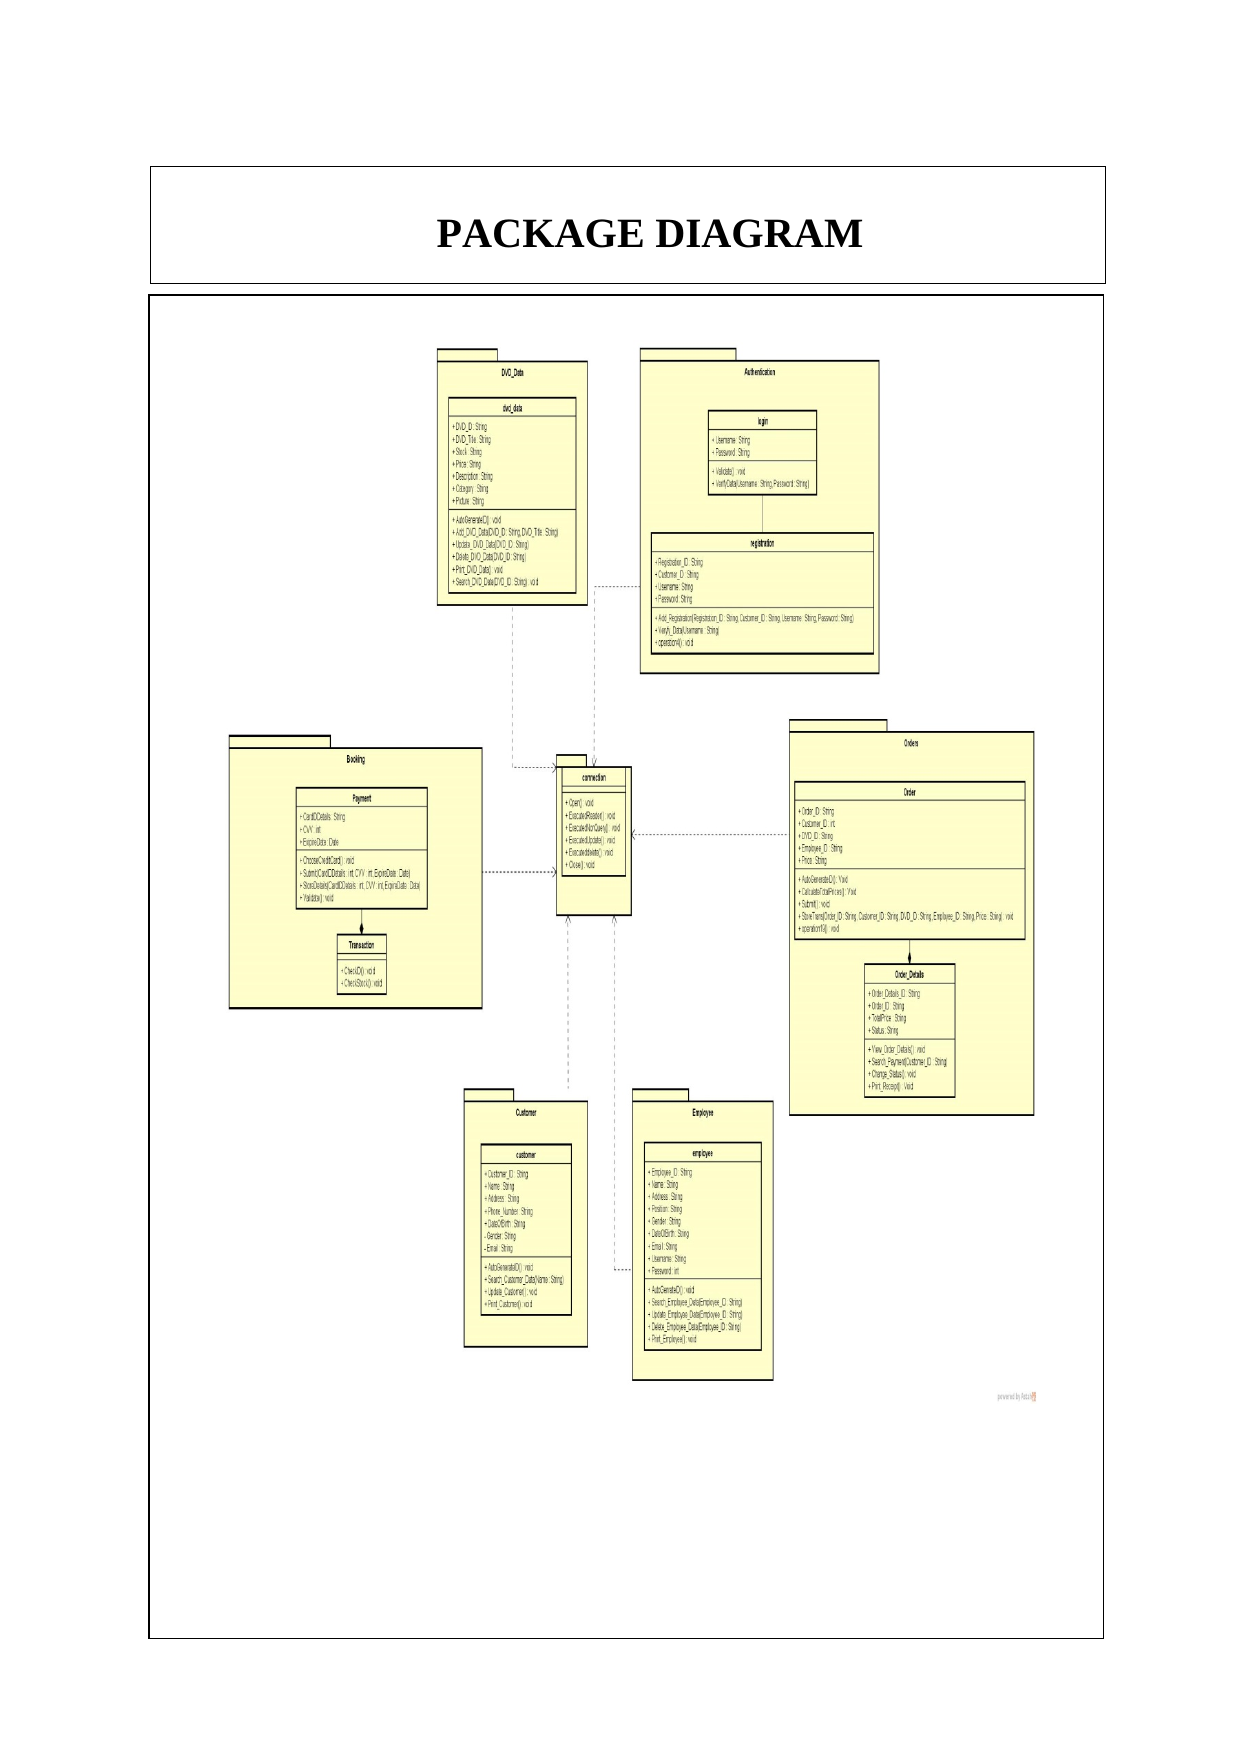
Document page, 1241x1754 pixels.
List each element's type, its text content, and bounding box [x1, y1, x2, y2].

text PACKAGE DIAGRAM [150, 209, 1090, 257]
picture [225, 340, 1037, 1404]
